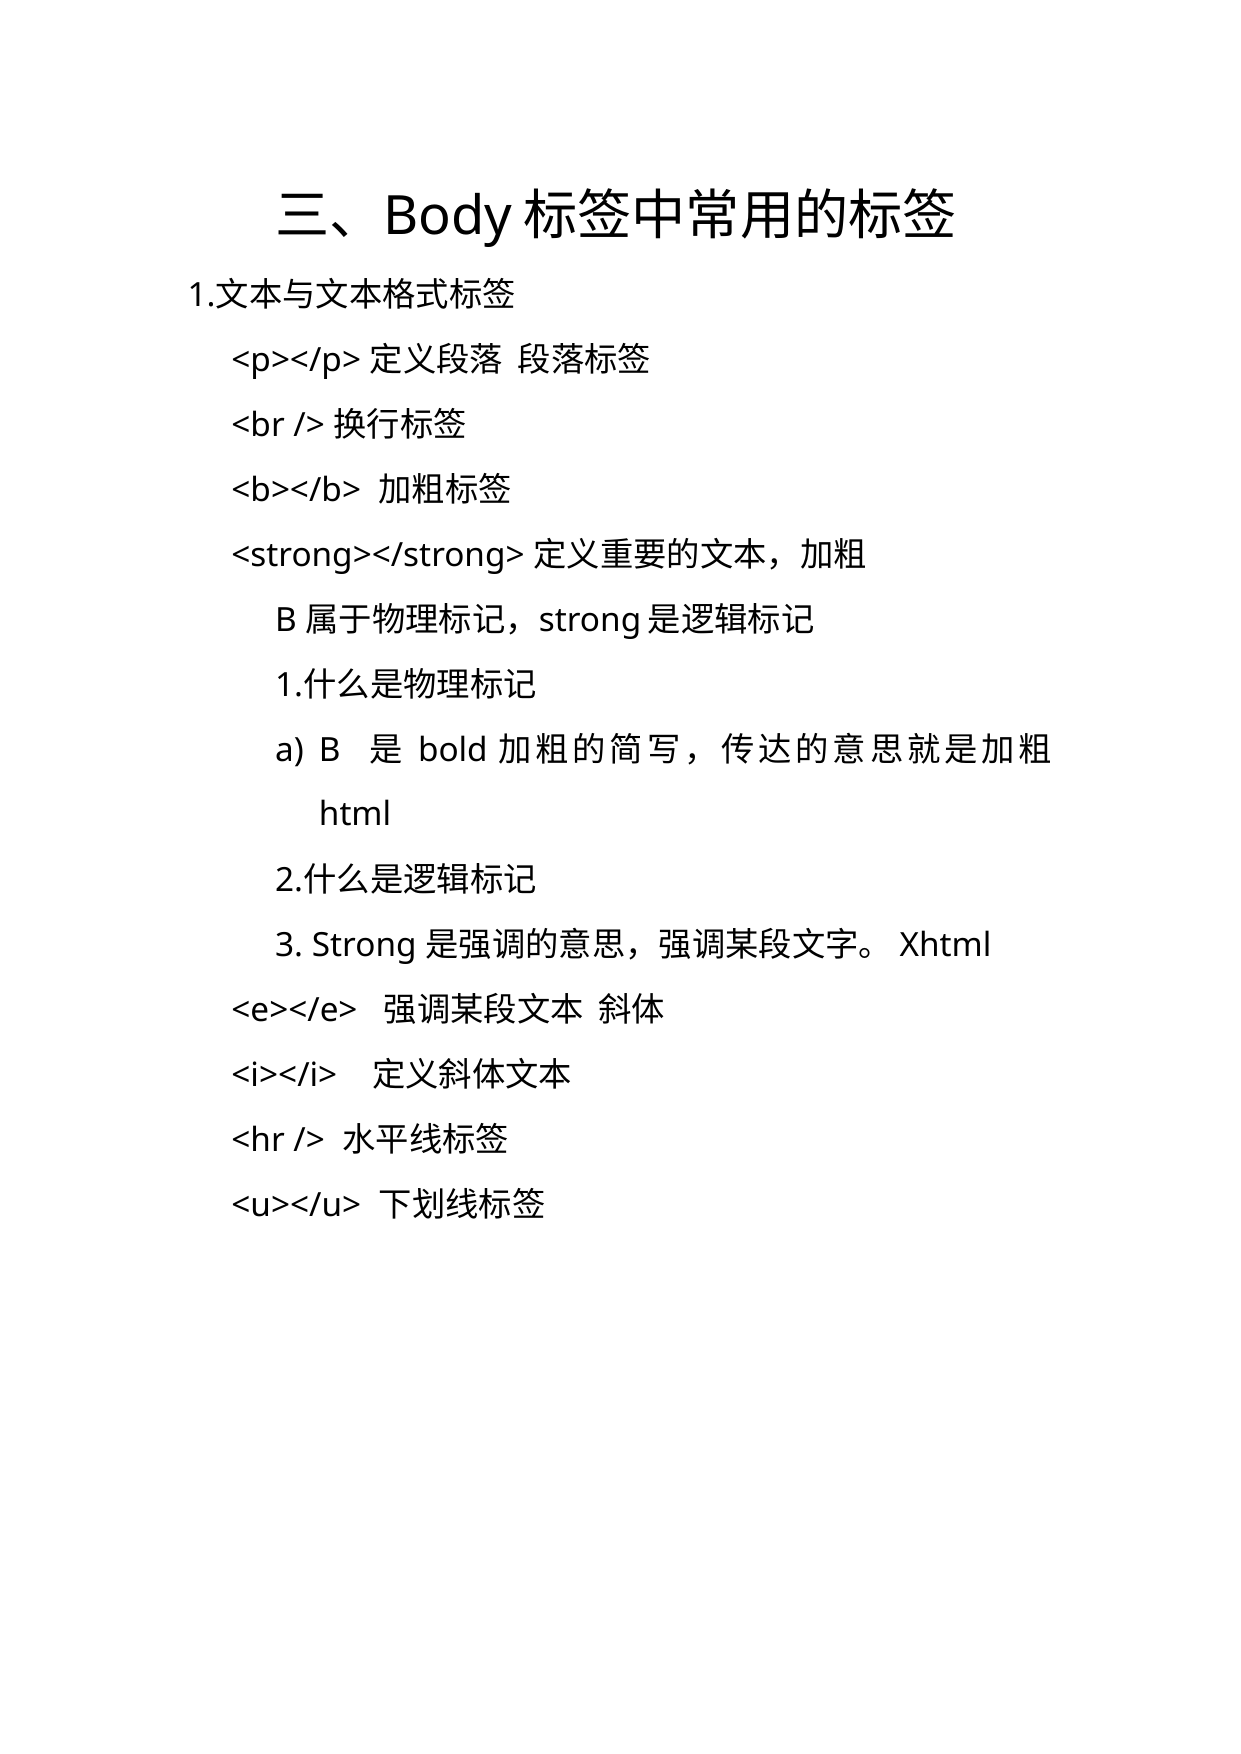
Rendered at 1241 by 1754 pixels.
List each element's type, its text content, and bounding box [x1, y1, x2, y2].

text <hr /> 水平线标签 [187, 1104, 1053, 1169]
text <i></i> 定义斜体文本 [187, 1039, 1053, 1104]
text <e></e> 强调某段文本 斜体 [187, 974, 1053, 1039]
list Strong 是强调的意思，强调某段文字。 Xhtml [275, 909, 1053, 974]
list B 是 bold加粗的简写，传达的意思就是加粗 html [275, 714, 1053, 844]
list 文本与文本格式标签 [187, 259, 1053, 324]
text B 属于物理标记，strong是逻辑标记 [231, 584, 1053, 649]
text <u></u> 下划线标签 [187, 1169, 1053, 1234]
list 什么是逻辑标记 [275, 844, 1053, 909]
text <b></b> 加粗标签 [187, 454, 1053, 519]
text 三、Body标签中常用的标签 [231, 162, 1053, 259]
text <strong></strong> 定义重要的文本，加粗 [187, 519, 1053, 584]
text <p></p> 定义段落 段落标签 [187, 324, 1053, 389]
list 什么是物理标记 [231, 649, 1053, 714]
text <br /> 换行标签 [187, 389, 1053, 454]
